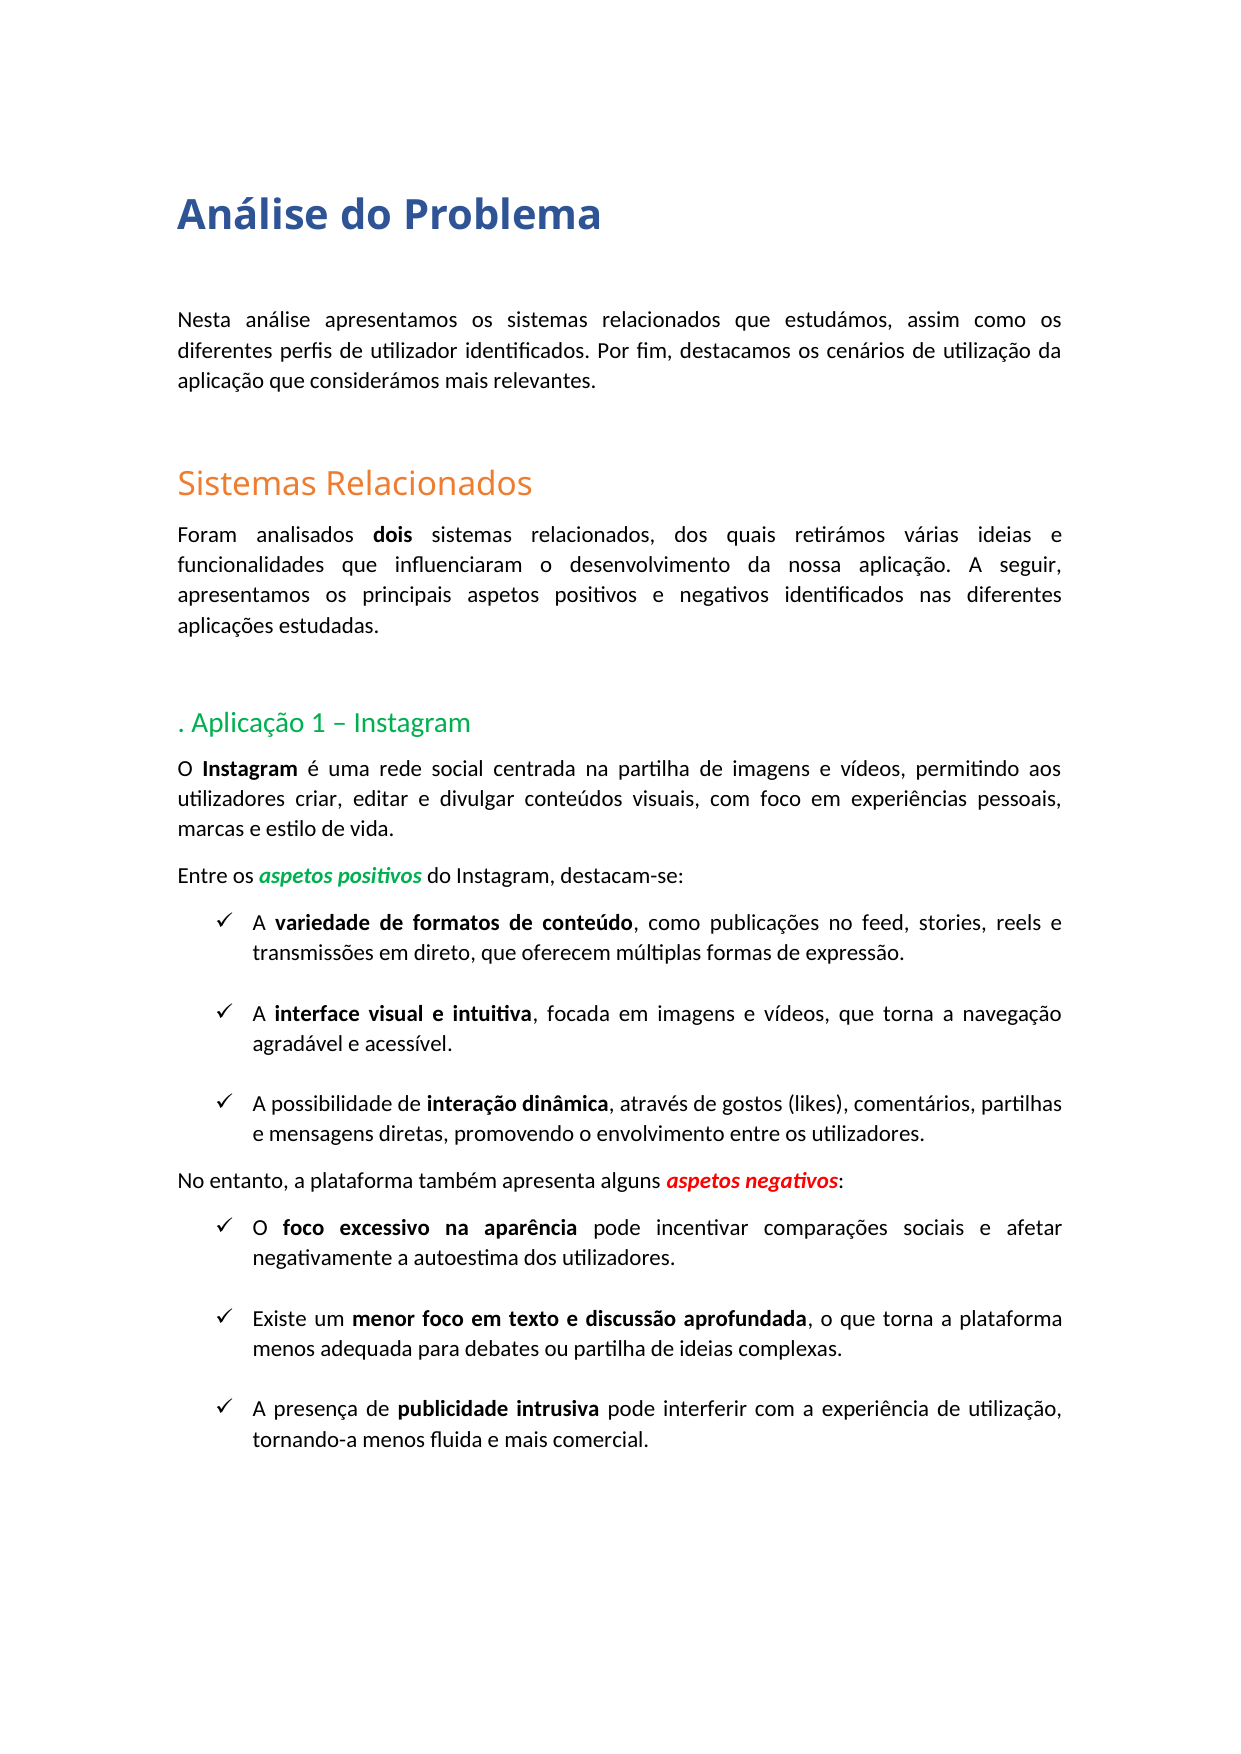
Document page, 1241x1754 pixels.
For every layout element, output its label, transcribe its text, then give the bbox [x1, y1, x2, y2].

text Nesta análise apresentamos os sistemas relacionados que estudámos, assim como os diferentes perfis de utilizador identificados. Por fim, destacamos os cenários de utilização da aplicação que considerámos mais relevantes. [177, 306, 1063, 394]
subtitle Sistemas Relacionados [177, 460, 1063, 505]
text Foram analisados dois sistemas relacionados, dos quais retirámos várias ideias e funcionalidades que influenciaram o desenvolvimento da nossa aplicação. A seguir, apresentamos os principais aspetos positivos e negativos identificados nas diferentes aplicações estudadas. [177, 520, 1063, 639]
list Existe um menor foco em texto e discussão aprofundada, o que torna a plataforma menos adequada para debates ou partilha de ideias complexas. [215, 1304, 1063, 1362]
list A interface visual e intuitiva, focada em imagens e vídeos, que torna a navegação agradável e acessível. [215, 999, 1063, 1057]
list A variedade de formatos de conteúdo, como publicações no feed, stories, reels e transmissões em direto, que oferecem múltiplas formas de expressão. [215, 908, 1063, 966]
subtitle . Aplicação 1 – Instagram [177, 704, 1063, 740]
subtitle Análise do Problema [177, 185, 1063, 242]
text O Instagram é uma rede social centrada na partilha de imagens e vídeos, permitindo aos utilizadores criar, editar e divulgar conteúdos visuais, com foco em experiências pessoais, marcas e estilo de vida. [177, 754, 1063, 842]
list A presença de publicidade intrusiva pode interferir com a experiência de utilização, tornando-a menos fluida e mais comercial. [215, 1394, 1063, 1453]
list A possibilidade de interação dinâmica, através de gostos (likes), comentários, partilhas e mensagens diretas, promovendo o envolvimento entre os utilizadores. [215, 1089, 1063, 1147]
text No entanto, a plataforma também apresenta alguns aspetos negativos: [177, 1166, 1063, 1194]
list O foco excessivo na aparência pode incentivar comparações sociais e afetar negativamente a autoestima dos utilizadores. [215, 1213, 1063, 1271]
text Entre os aspetos positivos do Instagram, destacam-se: [177, 861, 1063, 889]
